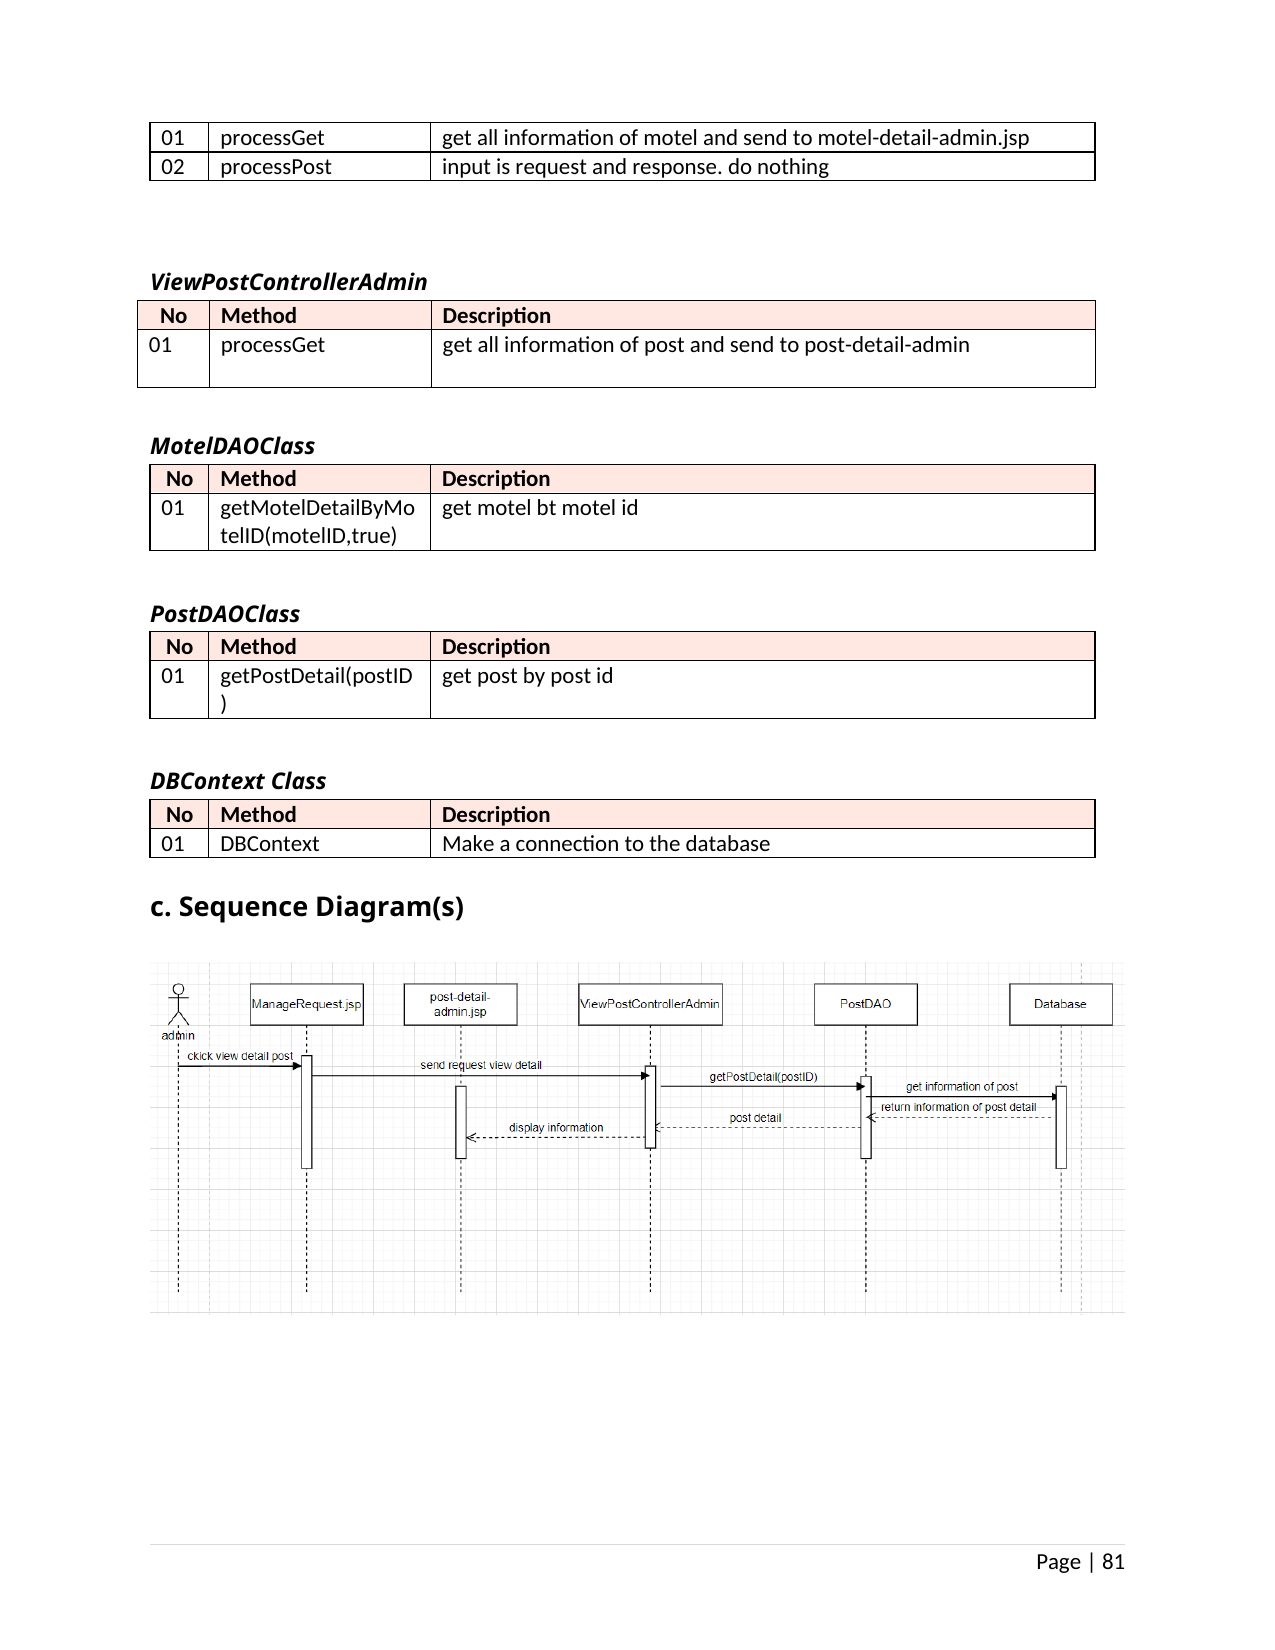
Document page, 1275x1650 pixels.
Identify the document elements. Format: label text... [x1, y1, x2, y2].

table_cell getPostDetail(postID) [209, 661, 430, 717]
subtitle c. Sequence Diagram(s) [150, 887, 1125, 924]
table_header Method [209, 465, 430, 492]
table_cell get post by post id [431, 661, 1094, 717]
table_header Description [431, 800, 1094, 828]
table_cell 01 [151, 661, 208, 717]
table_header Method [209, 800, 430, 828]
table_cell 01 [151, 829, 208, 857]
table_header No [138, 301, 209, 329]
table_header No [151, 632, 208, 660]
picture [150, 962, 1125, 1315]
table_cell 01 [151, 123, 208, 151]
table_cell 01 [151, 494, 208, 549]
table_header Method [210, 301, 431, 329]
table_header Description [431, 632, 1094, 660]
table_cell get all information of motel and send to motel-detail-admin.jsp [431, 123, 1094, 151]
table_header No [151, 465, 208, 492]
table_cell input is request and response. do nothing [431, 153, 1094, 180]
table_header Description [432, 301, 1095, 329]
table_cell getMotelDetailByMotelID(motelID,true) [209, 494, 430, 549]
table_cell 01 [138, 330, 209, 387]
table_cell get motel bt motel id [431, 494, 1094, 549]
table_cell processPost [209, 153, 430, 180]
table_header Description [431, 465, 1094, 492]
table_cell DBContext [209, 829, 430, 857]
table_header No [151, 800, 208, 828]
table_cell 02 [151, 153, 208, 180]
table_cell get all information of post and send to post-detail-admin [432, 330, 1095, 387]
table_cell processGet [210, 330, 431, 387]
table_header Method [209, 632, 430, 660]
table_cell processGet [209, 123, 430, 151]
table_cell Make a connection to the database [431, 829, 1094, 857]
